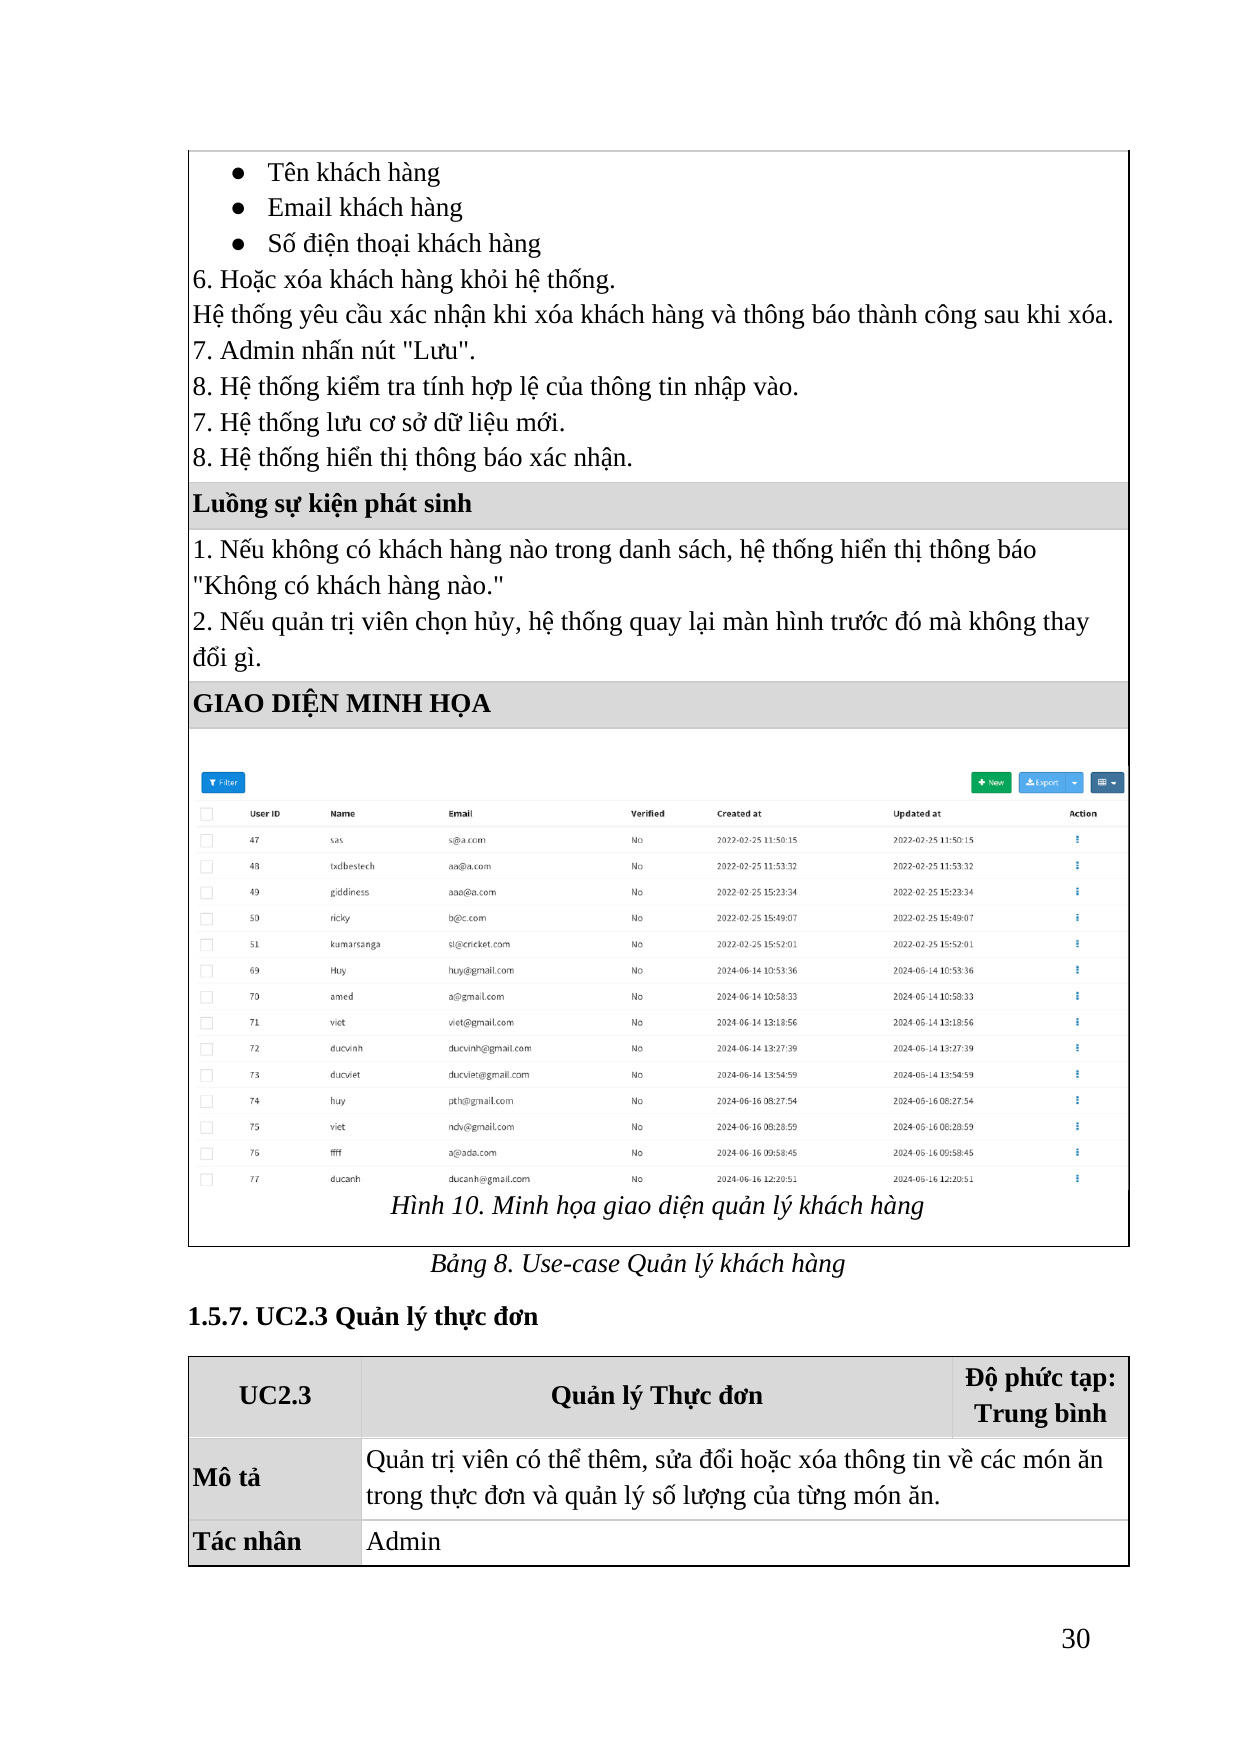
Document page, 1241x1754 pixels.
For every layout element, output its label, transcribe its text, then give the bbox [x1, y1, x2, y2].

table_cell Admin [362, 1521, 1128, 1565]
table_header UC2.3 [189, 1357, 361, 1437]
table_cell Quản trị viên có thể thêm, sửa đổi hoặc xóa thông tin về các món ăn trong thực đơn và quản lý số lượng của từng món ăn. [362, 1439, 1128, 1519]
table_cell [189, 152, 1128, 482]
table_header Độ phức tạp: Trung bình [953, 1357, 1128, 1437]
table_cell Tác nhân [189, 1521, 361, 1565]
table_cell GIAO DIỆN MINH HỌA [189, 683, 1128, 727]
table_cell Luồng sự kiện phát sinh [189, 483, 1128, 528]
picture [197, 766, 1129, 1190]
table_cell Mô tả [189, 1439, 361, 1519]
text Bảng 8. Use-case Quản lý khách hàng [187, 1247, 1090, 1278]
subtitle 1.5.7. UC2.3 Quản lý thực đơn [187, 1306, 1090, 1331]
table_cell Hình 10. Minh họa giao diện quản lý khách hàng [189, 729, 1128, 1246]
table_header Quản lý Thực đơn [362, 1357, 952, 1437]
table_cell 1. Nếu không có khách hàng nào trong danh sách, hệ thống hiển thị thông báo "Không có khách hàng nào." 2. Nếu quản trị viên chọn hủy, hệ thống quay lại màn hình trước đó mà không thay đổi gì. [189, 530, 1128, 681]
